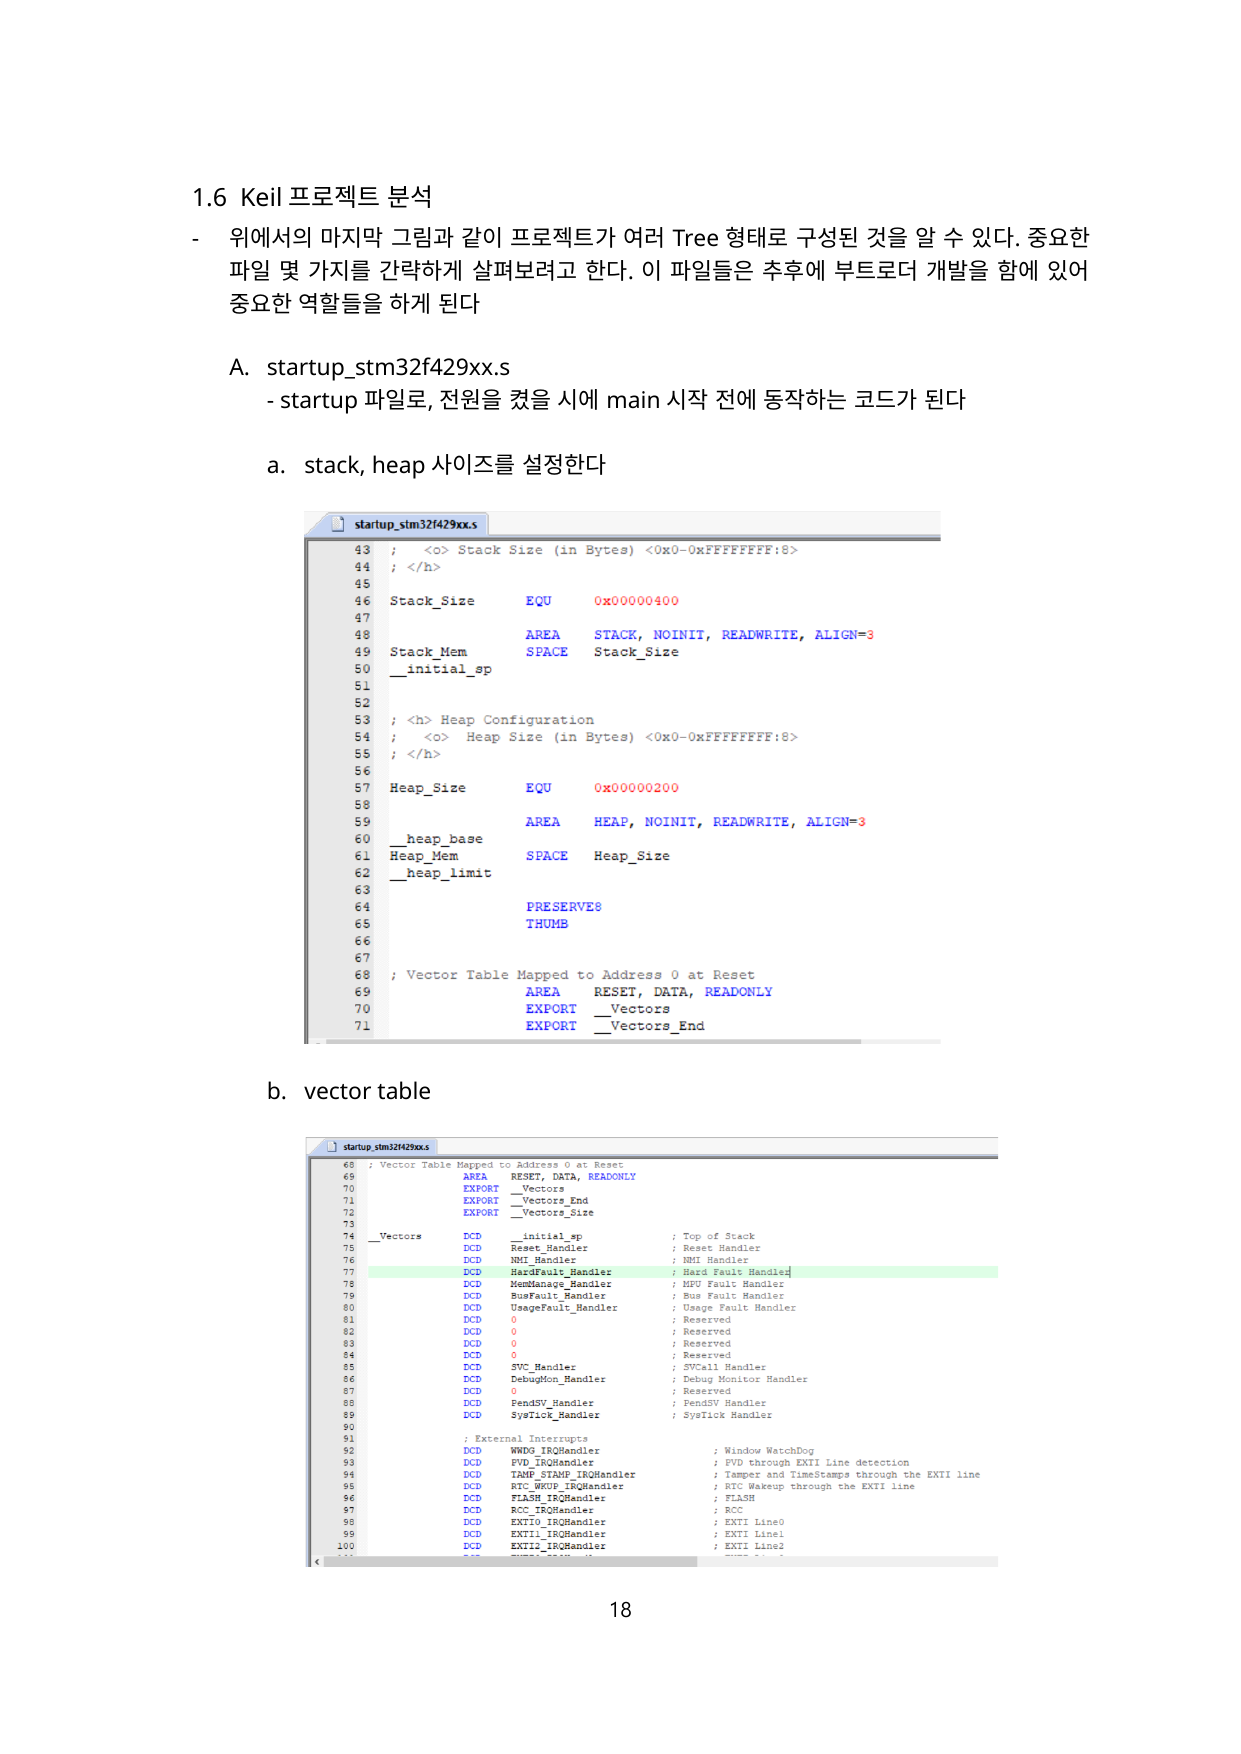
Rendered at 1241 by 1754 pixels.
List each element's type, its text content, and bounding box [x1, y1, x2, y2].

list 위에서의 마지막 그림과 같이 프로젝트가 여러 Tree 형태로 구성된 것을 알 수 있다. 중요한 파일 몇 가지를 간략하게 살펴보려고 한다. 이 파일들은 추후에 부트로더 개발을 함에 있어 중요한 역할들을 하게 된다 [192, 220, 1090, 319]
picture [304, 1137, 999, 1567]
subtitle Keil 프로젝트 분석 [192, 177, 1090, 213]
list startup_stm32f429xx.s - startup 파일로, 전원을 켰을 시에 main 시작 전에 동작하는 코드가 된다 [229, 351, 1090, 415]
list vector table [267, 1075, 1090, 1107]
picture [304, 511, 941, 1044]
list stack, heap 사이즈를 설정한다 [267, 447, 1090, 480]
